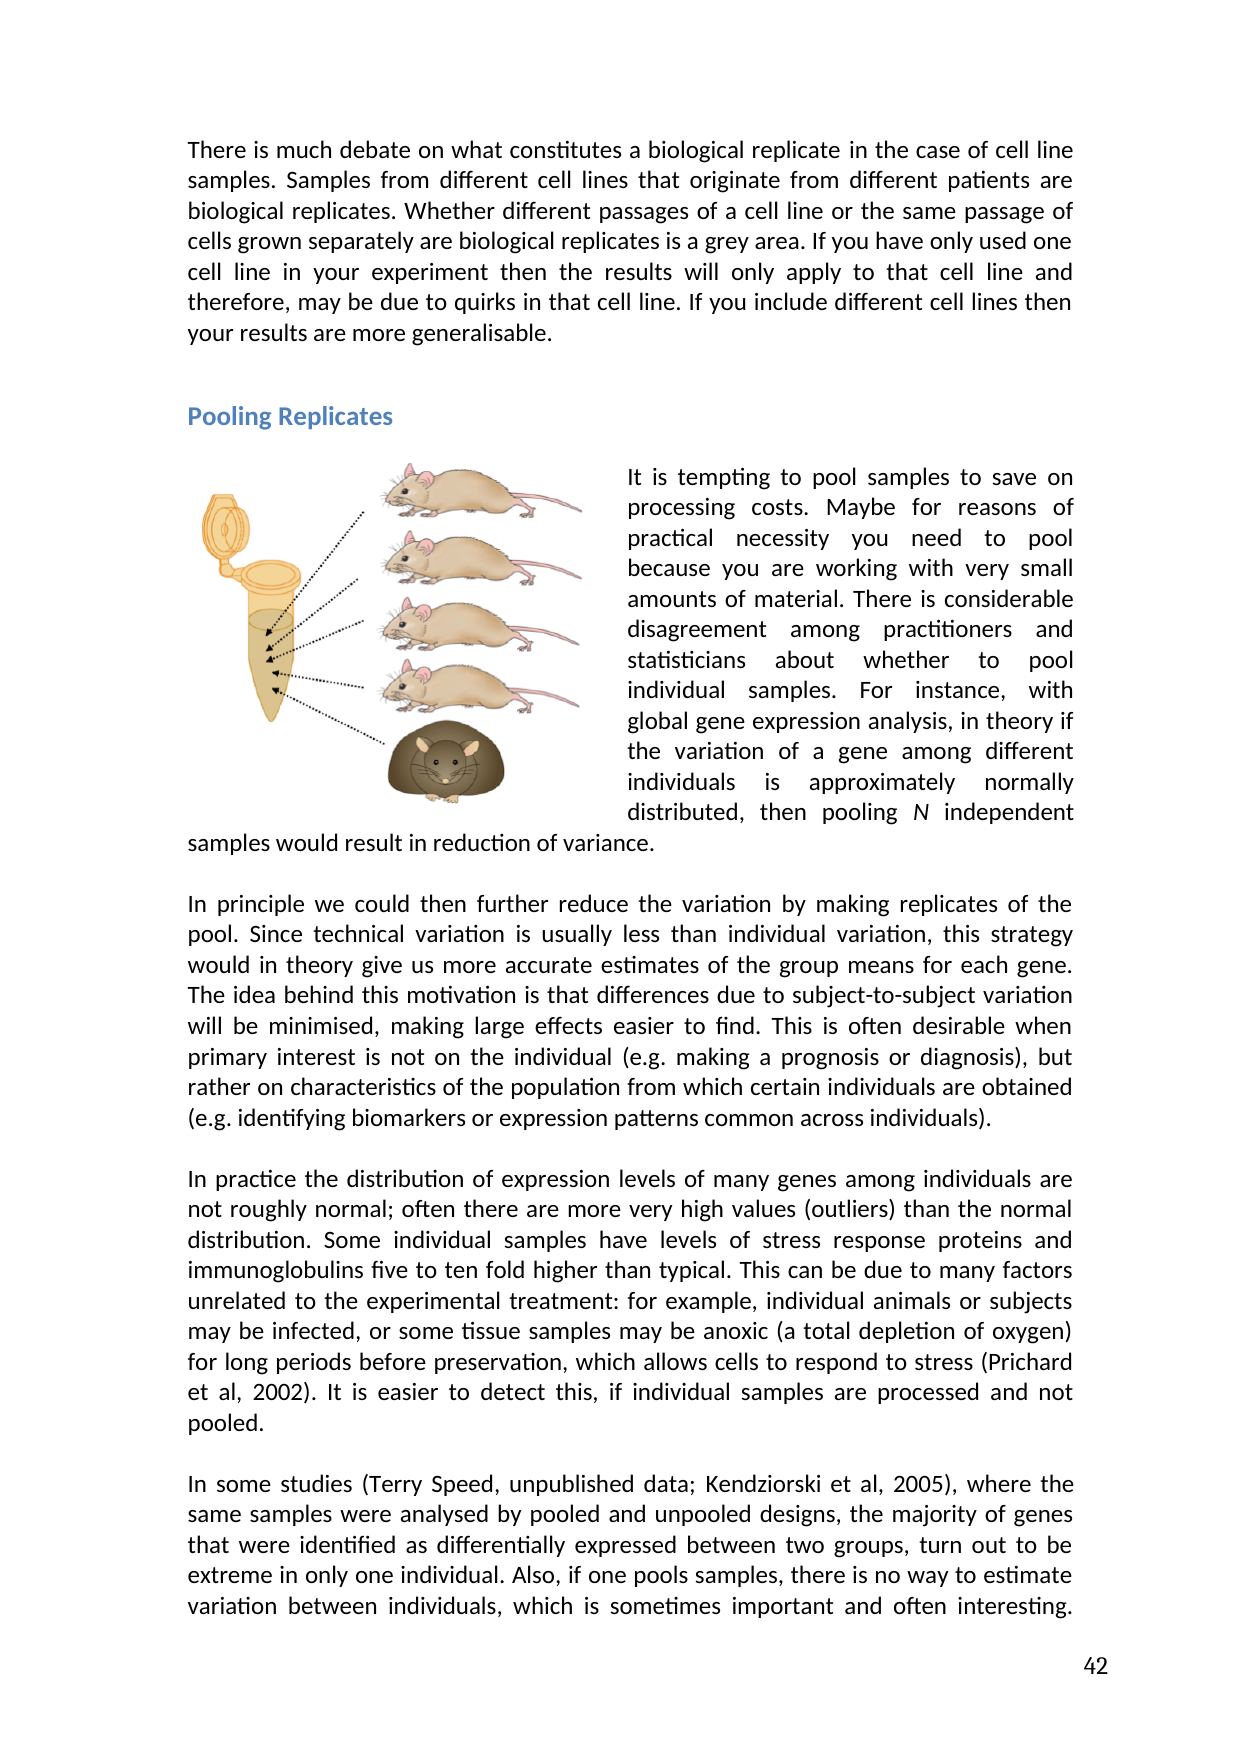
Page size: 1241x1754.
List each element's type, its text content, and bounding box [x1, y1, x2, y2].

text There is much debate on what constitutes a biological replicate in the case of cell line samples. Samples from different cell lines that originate from different patients are biological replicates. Whether different passages of a cell line or the same passage of cells grown separately are biological replicates is a grey area. If you have only used one cell line in your experiment then the results will only apply to that cell line and therefore, may be due to quirks in that cell line. If you include different cell lines then your results are more generalisable. [187, 134, 1074, 348]
text In practice the distribution of expression levels of many genes among individuals are not roughly normal; often there are more very high values (outliers) than the normal distribution. Some individual samples have levels of stress response proteins and immunoglobulins five to ten fold higher than typical. This can be due to many factors unrelated to the experimental treatment: for example, individual animals or subjects may be infected, or some tissue samples may be anoxic (a total depletion of oxygen) for long periods before preservation, which allows cells to respond to stress (Prichard et al, 2002). It is easier to detect this, if individual samples are processed and not pooled. [187, 1163, 1074, 1437]
picture [187, 460, 609, 817]
subtitle Pooling Replicates [187, 399, 1074, 432]
text In principle we could then further reduce the variation by making replicates of the pool. Since technical variation is usually less than individual variation, this strategy would in theory give us more accurate estimates of the group means for each gene. The idea behind this motivation is that differences due to subject-to-subject variation will be minimised, making large effects easier to find. This is often desirable when primary interest is not on the individual (e.g. making a prognosis or diagnosis), but rather on characteristics of the population from which certain individuals are obtained (e.g. identifying biomarkers or expression patterns common across individuals). [187, 888, 1074, 1132]
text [187, 1468, 1074, 1621]
